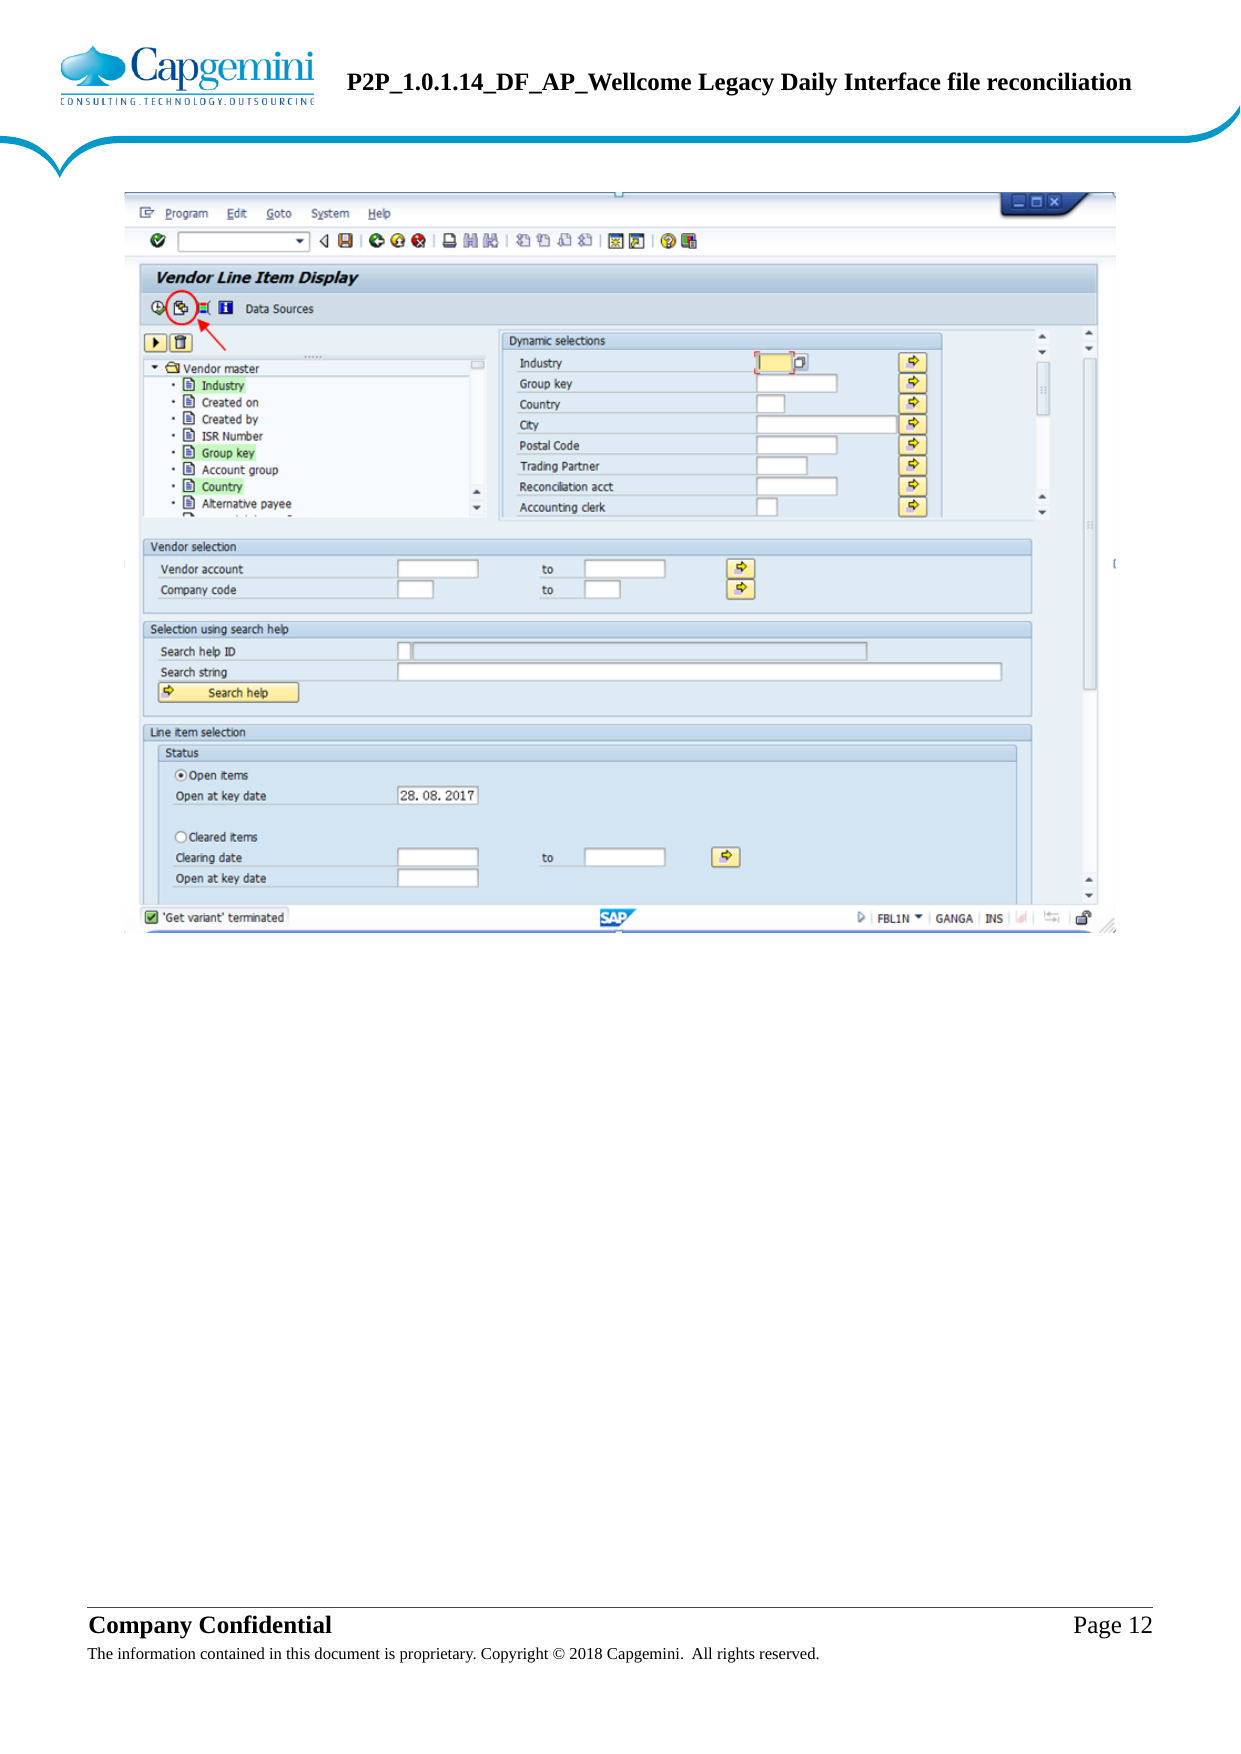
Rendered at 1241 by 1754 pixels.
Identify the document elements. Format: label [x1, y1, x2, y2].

picture [124, 192, 1116, 933]
picture [61, 45, 314, 105]
